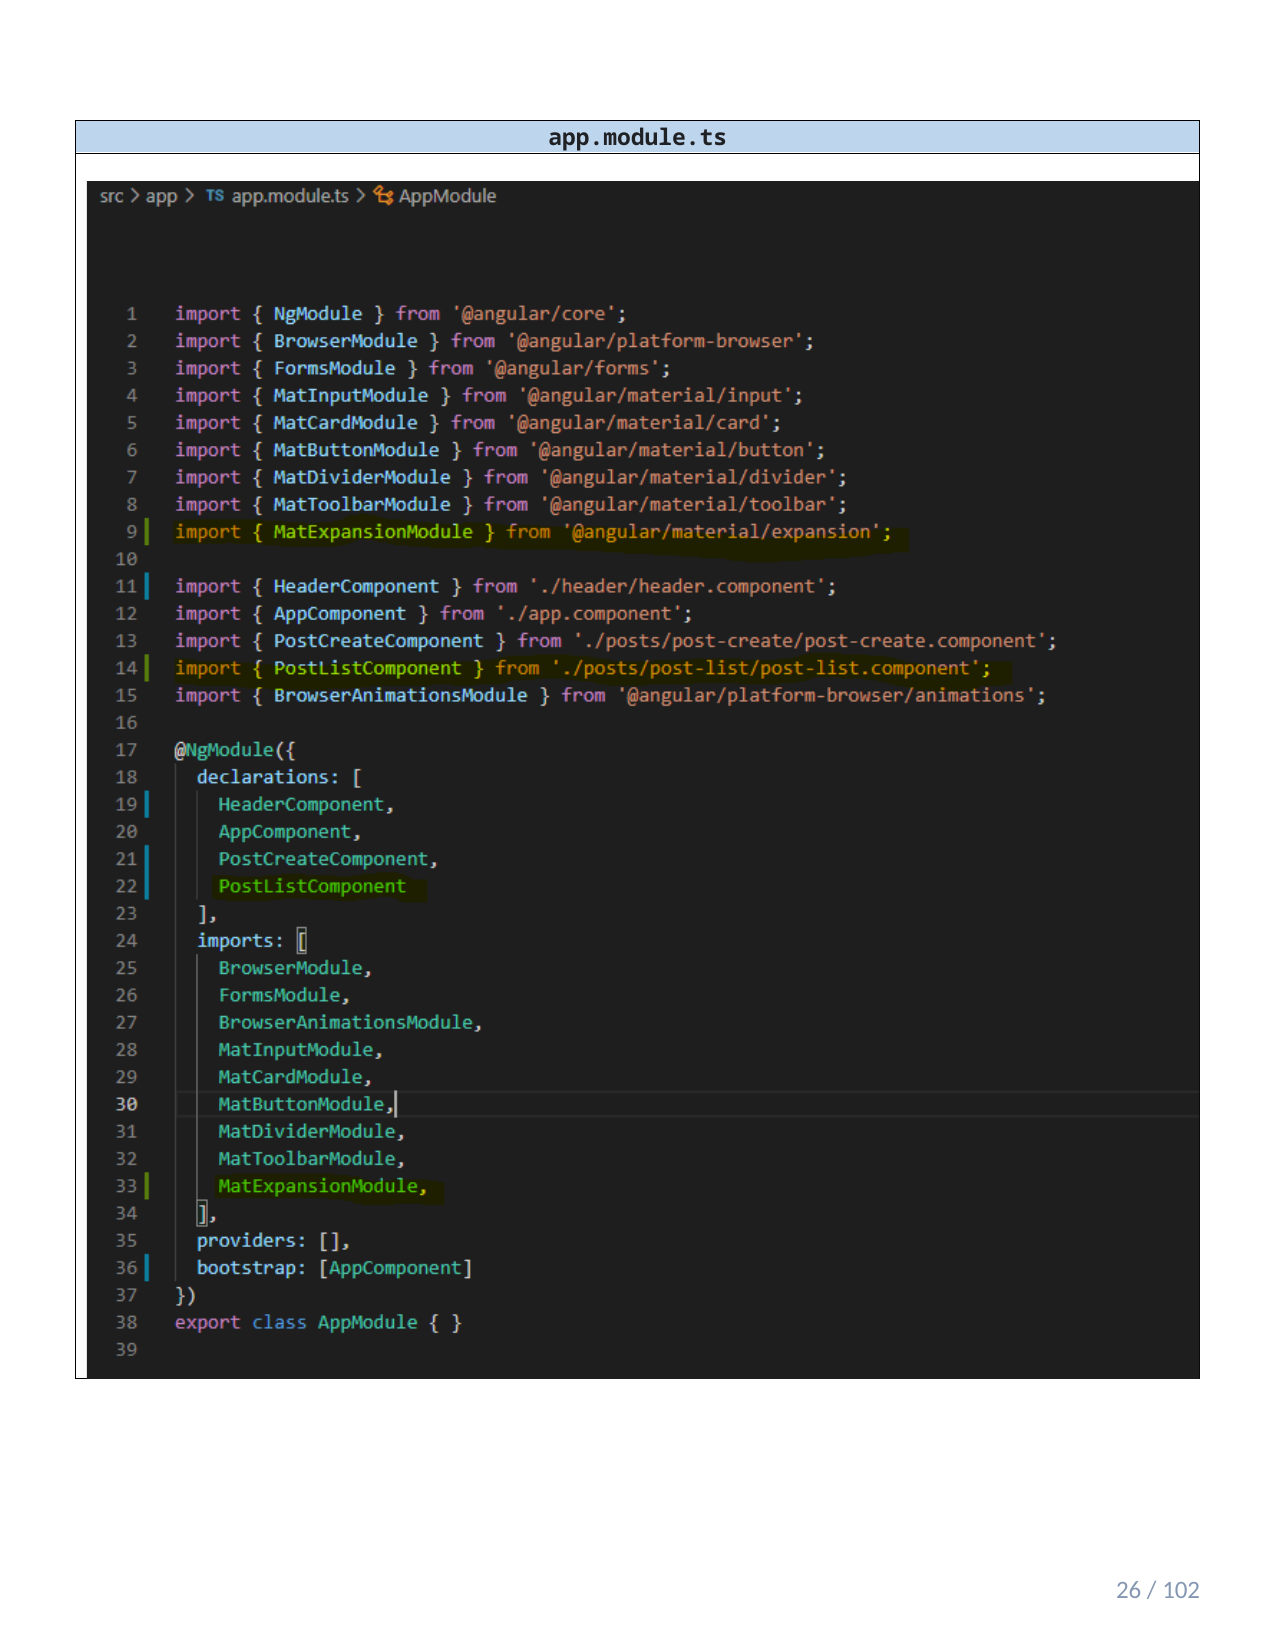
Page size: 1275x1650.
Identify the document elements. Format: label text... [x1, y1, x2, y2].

table_header app.module.ts [76, 121, 1199, 152]
picture [86, 181, 1200, 1379]
table_cell [76, 154, 1199, 1378]
